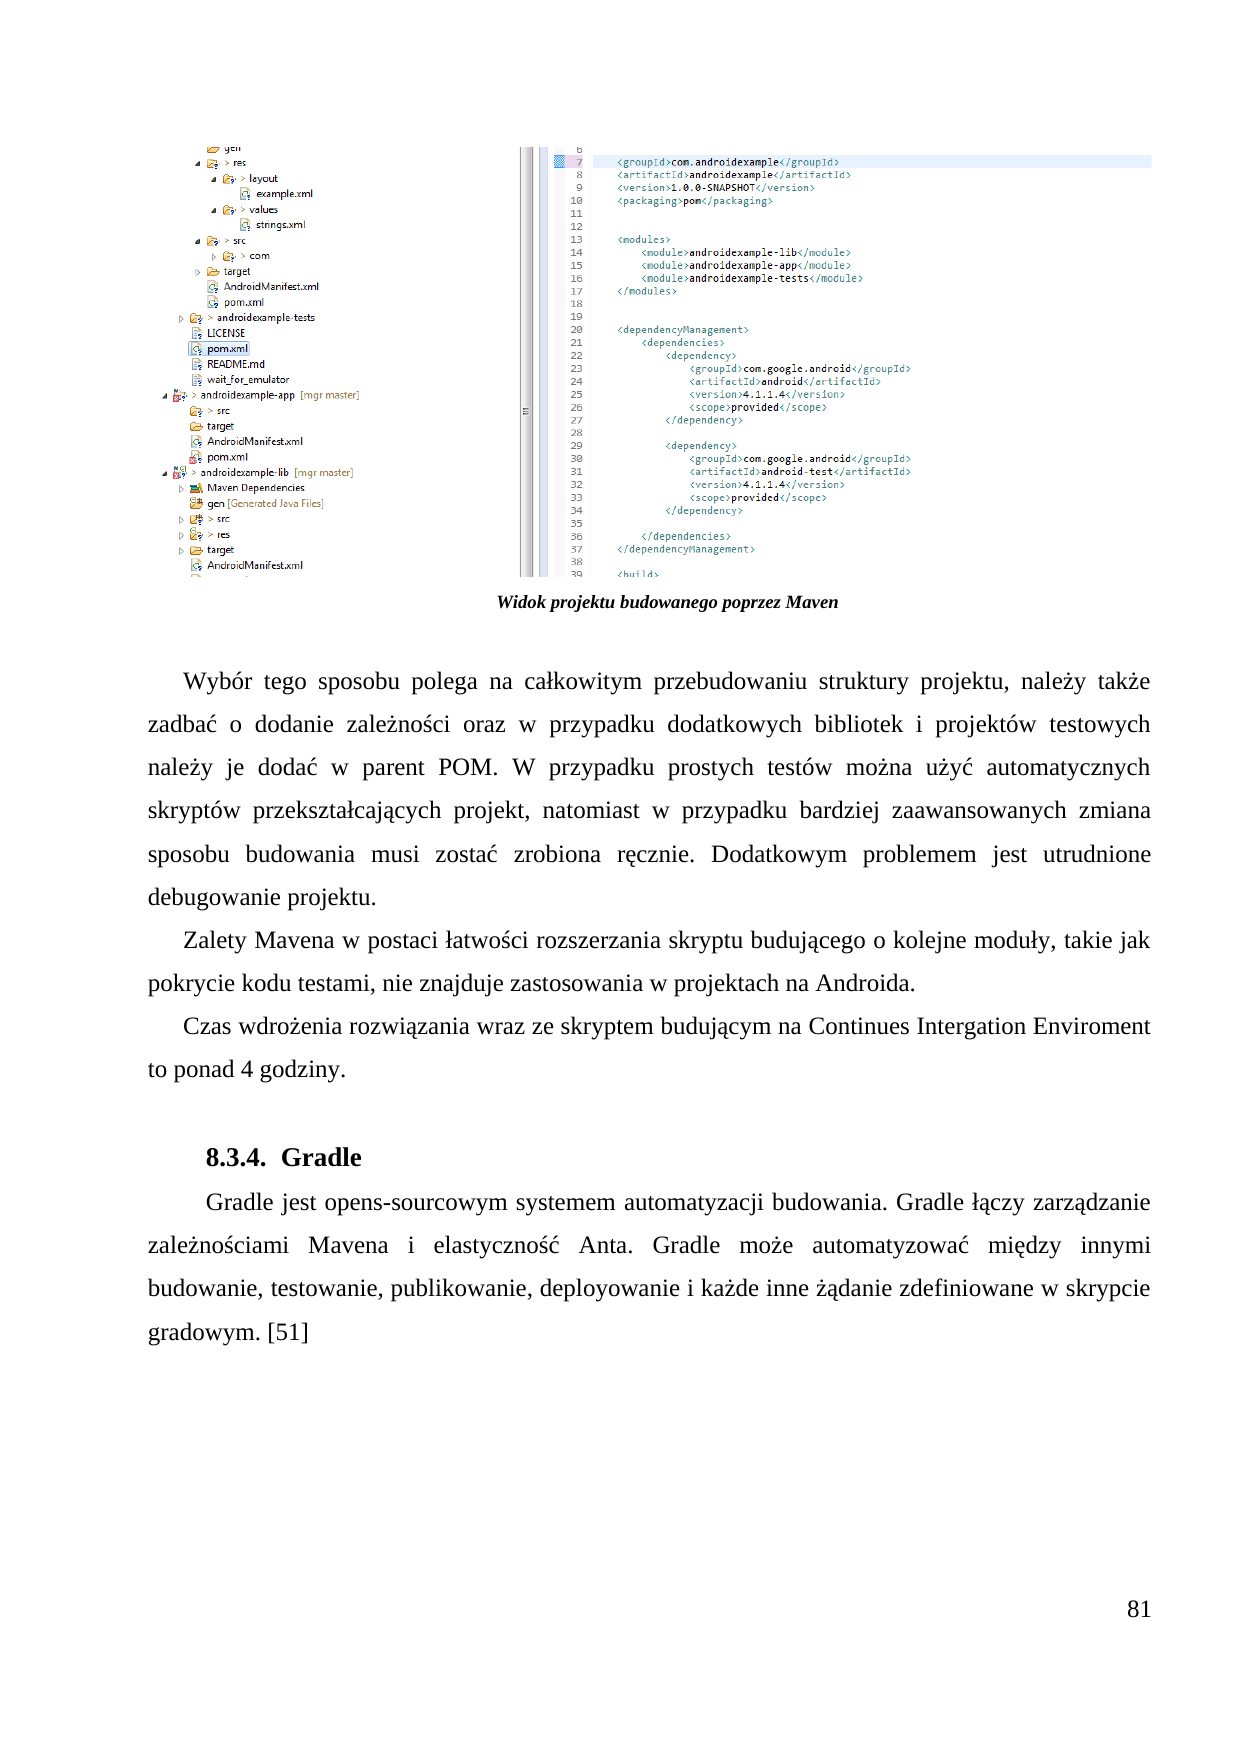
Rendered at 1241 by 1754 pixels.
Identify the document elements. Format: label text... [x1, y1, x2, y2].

text Czas wdrożenia rozwiązania wraz ze skryptem budującym na Continues Intergation Enviroment to ponad 4 godziny. [148, 1011, 1152, 1083]
text Widok projektu budowanego poprzez Maven [148, 591, 1152, 612]
text Zalety Mavena w postaci łatwości rozszerzania skryptu budującego o kolejne moduły, takie jak pokrycie kodu testami, nie znajduje zastosowania w projektach na Androida. [148, 925, 1152, 997]
text Wybór tego sposobu polega na całkowitym przebudowaniu struktury projektu, należy także zadbać o dodanie zależności oraz w przypadku dodatkowych bibliotek i projektów testowych należy je dodać w parent POM. W przypadku prostych testów można użyć automatycznych skryptów przekształcających projekt, natomiast w przypadku bardziej zaawansowanych zmiana sposobu budowania musi zostać zrobiona ręcznie. Dodatkowym problemem jest utrudnione debugowanie projektu. [148, 666, 1152, 911]
text Gradle jest opens-sourcowym systemem automatyzacji budowania. Gradle łączy zarządzanie zależnościami Mavena i elastyczność Anta. Gradle może automatyzować między innymi budowanie, testowanie, publikowanie, deployowanie i każde inne żądanie zdefiniowane w skrypcie gradowym. [51] [148, 1187, 1152, 1345]
subtitle Gradle [206, 1141, 1152, 1172]
picture [147, 147, 1152, 577]
